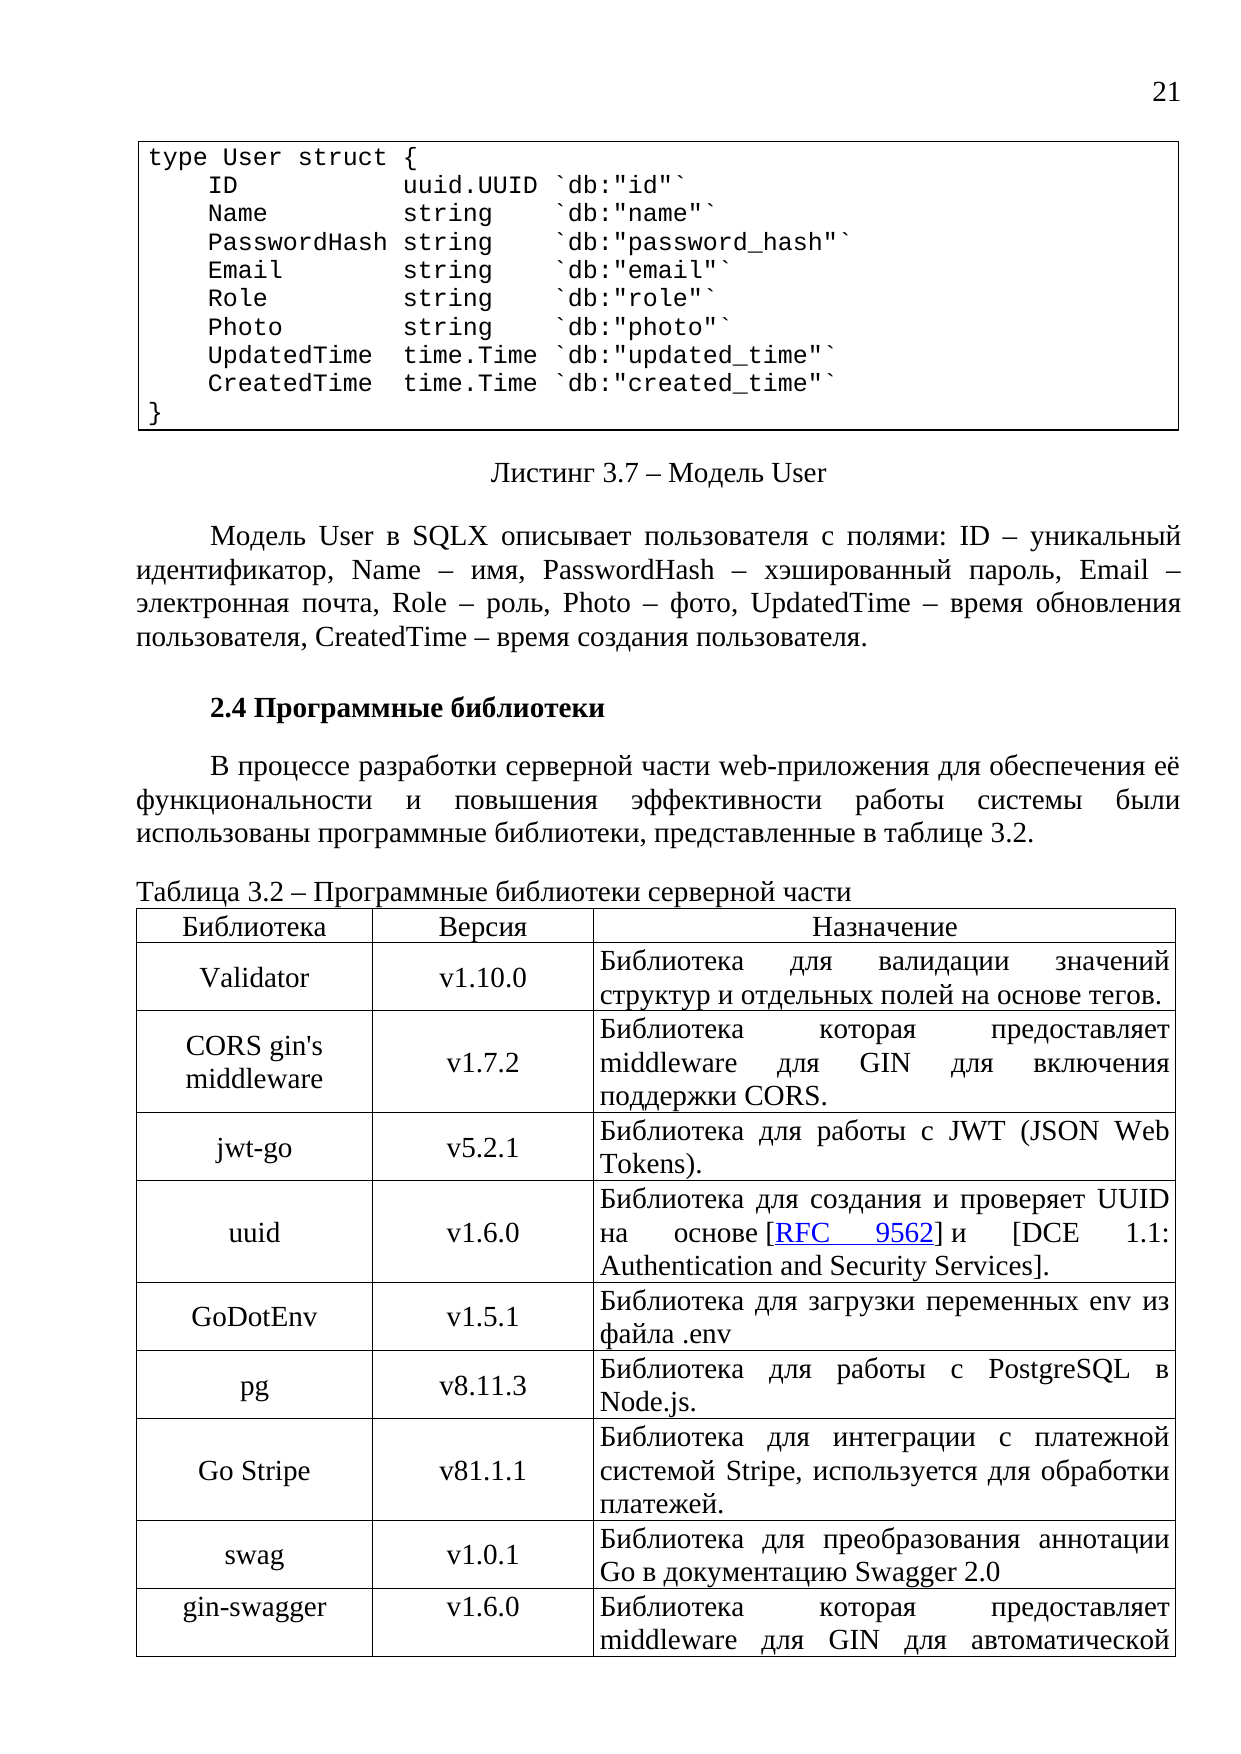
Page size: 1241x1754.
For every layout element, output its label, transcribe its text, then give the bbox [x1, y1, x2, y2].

table_cell v81.1.1 [373, 1419, 593, 1520]
table_header Библиотека [137, 909, 372, 942]
table_cell v1.10.0 [373, 943, 593, 1010]
table_cell Библиотека которая предоставляет middleware для GIN для включения поддержки CORS. [594, 1011, 1175, 1112]
table_cell gin-swagger [137, 1589, 372, 1656]
table_cell v1.6.0 [373, 1181, 593, 1282]
text Модель User в SQLX описывает пользователя с полями: ID – уникальный идентификатор, Name – имя, PasswordHash – хэшированный пароль, Email – электронная почта, Role – роль, Photo – фото, UpdatedTime – время обновления пользователя, CreatedTime – время создания пользователя. [136, 518, 1181, 652]
table_cell v1.7.2 [373, 1011, 593, 1112]
table_cell v5.2.1 [373, 1113, 593, 1180]
table_cell GoDotEnv [137, 1283, 372, 1350]
table_cell v1.0.1 [373, 1521, 593, 1588]
text type User struct { ID uuid.UUID `db:"id"` Name string `db:"name"` PasswordHash string `db:"password_hash"` Email string `db:"email"` Role string `db:"role"` Photo string `db:"photo"` UpdatedTime time.Time `db:"updated_time"` CreatedTime time.Time `db:"created_time"` } [139, 142, 1178, 429]
subtitle Программные библиотеки [136, 690, 1181, 723]
table_cell swag [137, 1521, 372, 1588]
text В процессе разработки серверной части web-приложения для обеспечения её функциональности и повышения эффективности работы системы были использованы программные библиотеки, представленные в таблице 3.2. [136, 748, 1181, 849]
table_cell Библиотека для интеграции с платежной системой Stripe, используется для обработки платежей. [594, 1419, 1175, 1520]
table_cell Validator [137, 943, 372, 1010]
table_cell Библиотека для валидации значений структур и отдельных полей на основе тегов. [594, 943, 1175, 1010]
table_cell Библиотека для работы с JWT (JSON Web Tokens). [594, 1113, 1175, 1180]
table_cell v1.6.0 [373, 1589, 593, 1656]
table_cell jwt-go [137, 1113, 372, 1180]
table_header Версия [373, 909, 593, 942]
table_cell CORS gin's middleware [137, 1011, 372, 1112]
table_cell uuid [137, 1181, 372, 1282]
table_cell Библиотека для работы с PostgreSQL в Node.js. [594, 1351, 1175, 1418]
table_cell Библиотека для преобразования аннотации Go в документацию Swagger 2.0 [594, 1521, 1175, 1588]
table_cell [594, 1589, 1175, 1656]
table_cell v8.11.3 [373, 1351, 593, 1418]
table_cell Go Stripe [137, 1419, 372, 1520]
table_header Назначение [594, 909, 1175, 942]
text Листинг 3.7 – Модель User [136, 456, 1181, 489]
table_cell Библиотека для создания и проверяет UUID на основе [RFC 9562] и [DCE 1.1: Authentication and Security Services]. [594, 1181, 1175, 1282]
table_cell pg [137, 1351, 372, 1418]
table_cell v1.5.1 [373, 1283, 593, 1350]
table_cell Библиотека для загрузки переменных env из файла .env [594, 1283, 1175, 1350]
text Таблица 3.2 – Программные библиотеки серверной части [136, 874, 1181, 908]
